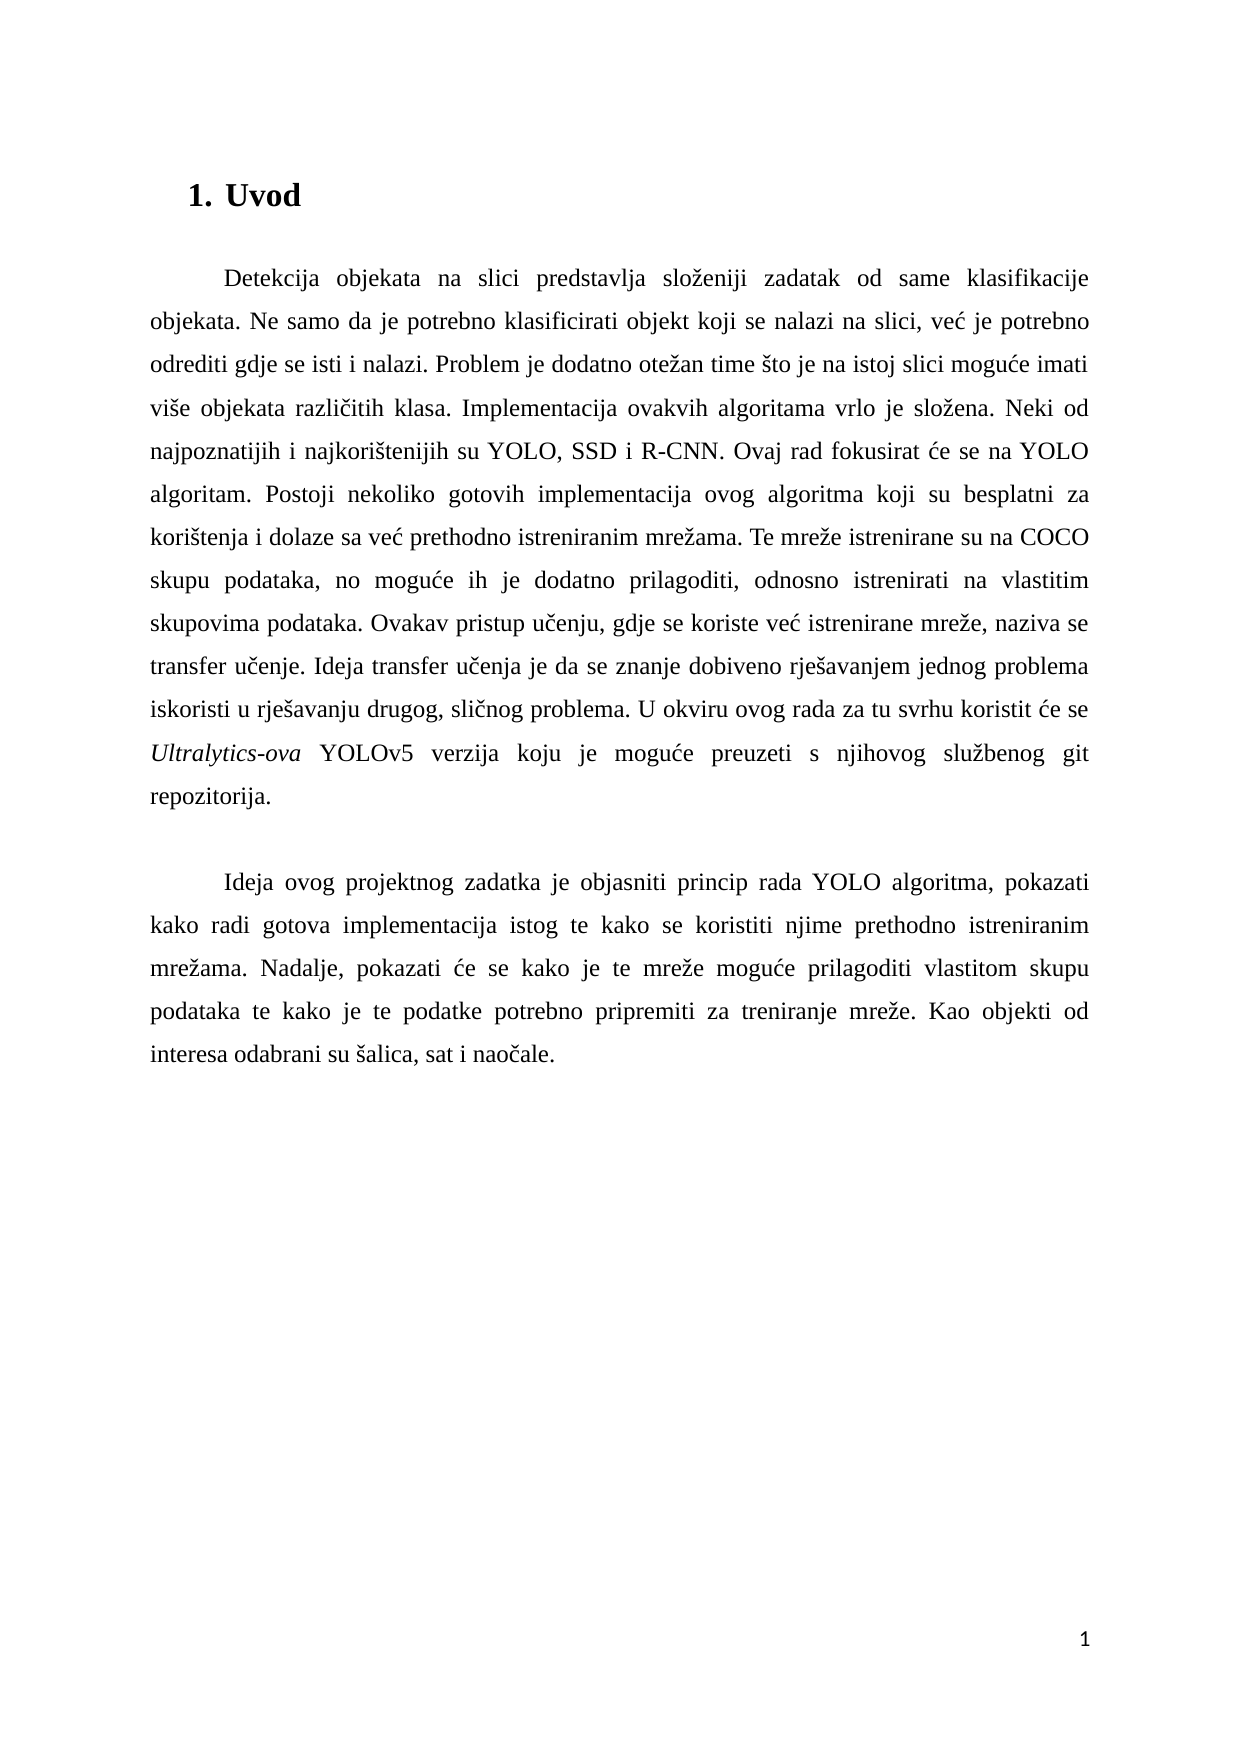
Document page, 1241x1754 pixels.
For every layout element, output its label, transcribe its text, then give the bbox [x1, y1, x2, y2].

subtitle Uvod [187, 175, 1090, 213]
text Detekcija objekata na slici predstavlja složeniji zadatak od same klasifikacije objekata. Ne samo da je potrebno klasificirati objekt koji se nalazi na slici, već je potrebno odrediti gdje se isti i nalazi. Problem je dodatno otežan time što je na istoj slici moguće imati više objekata različitih klasa. Implementacija ovakvih algoritama vrlo je složena. Neki od najpoznatijih i najkorištenijih su YOLO, SSD i R-CNN. Ovaj rad fokusirat će se na YOLO algoritam. Postoji nekoliko gotovih implementacija ovog algoritma koji su besplatni za korištenja i dolaze sa već prethodno istreniranim mrežama. Te mreže istrenirane su na COCO skupu podataka, no moguće ih je dodatno prilagoditi, odnosno istrenirati na vlastitim skupovima podataka. Ovakav pristup učenju, gdje se koriste već istrenirane mreže, naziva se transfer učenje. Ideja transfer učenja je da se znanje dobiveno rješavanjem jednog problema iskoristi u rješavanju drugog, sličnog problema. U okviru ovog rada za tu svrhu koristit će se Ultralytics-ova YOLOv5 verzija koju je moguće preuzeti s njihovog službenog git repozitorija. [150, 263, 1090, 809]
text Ideja ovog projektnog zadatka je objasniti princip rada YOLO algoritma, pokazati kako radi gotova implementacija istog te kako se koristiti njime prethodno istreniranim mrežama. Nadalje, pokazati će se kako je te mreže moguće prilagoditi vlastitom skupu podataka te kako je te podatke potrebno pripremiti za treniranje mreže. Kao objekti od interesa odabrani su šalica, sat i naočale. [150, 867, 1090, 1068]
